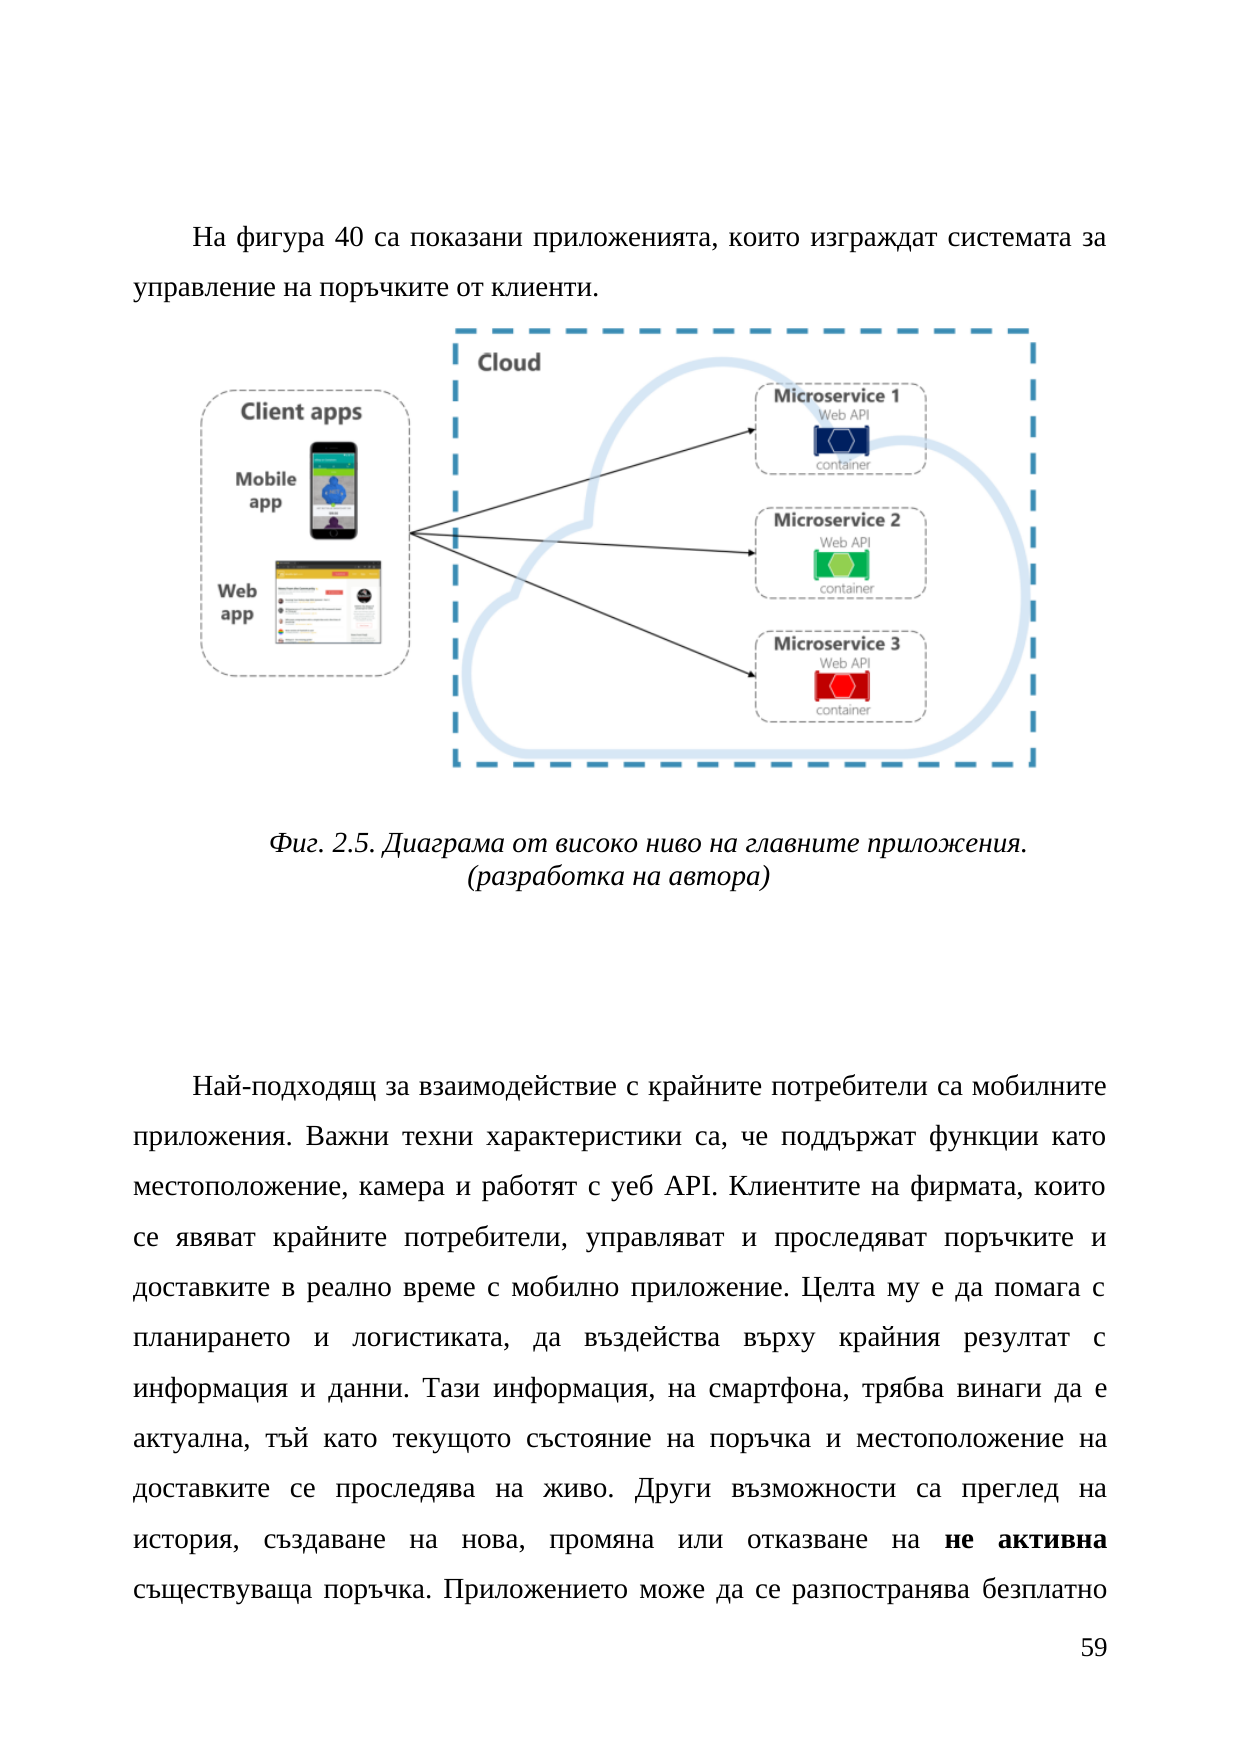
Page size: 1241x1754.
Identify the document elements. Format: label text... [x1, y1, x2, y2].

title Фиг. 2.5. Диаграма от високо ниво на главните приложения. (разработка на автора) [133, 825, 1107, 892]
picture [192, 319, 1052, 784]
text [133, 1068, 1107, 1604]
text На фигура 40 са показани приложенията, които изграждат системата за управление на поръчките от клиенти. [133, 219, 1107, 303]
